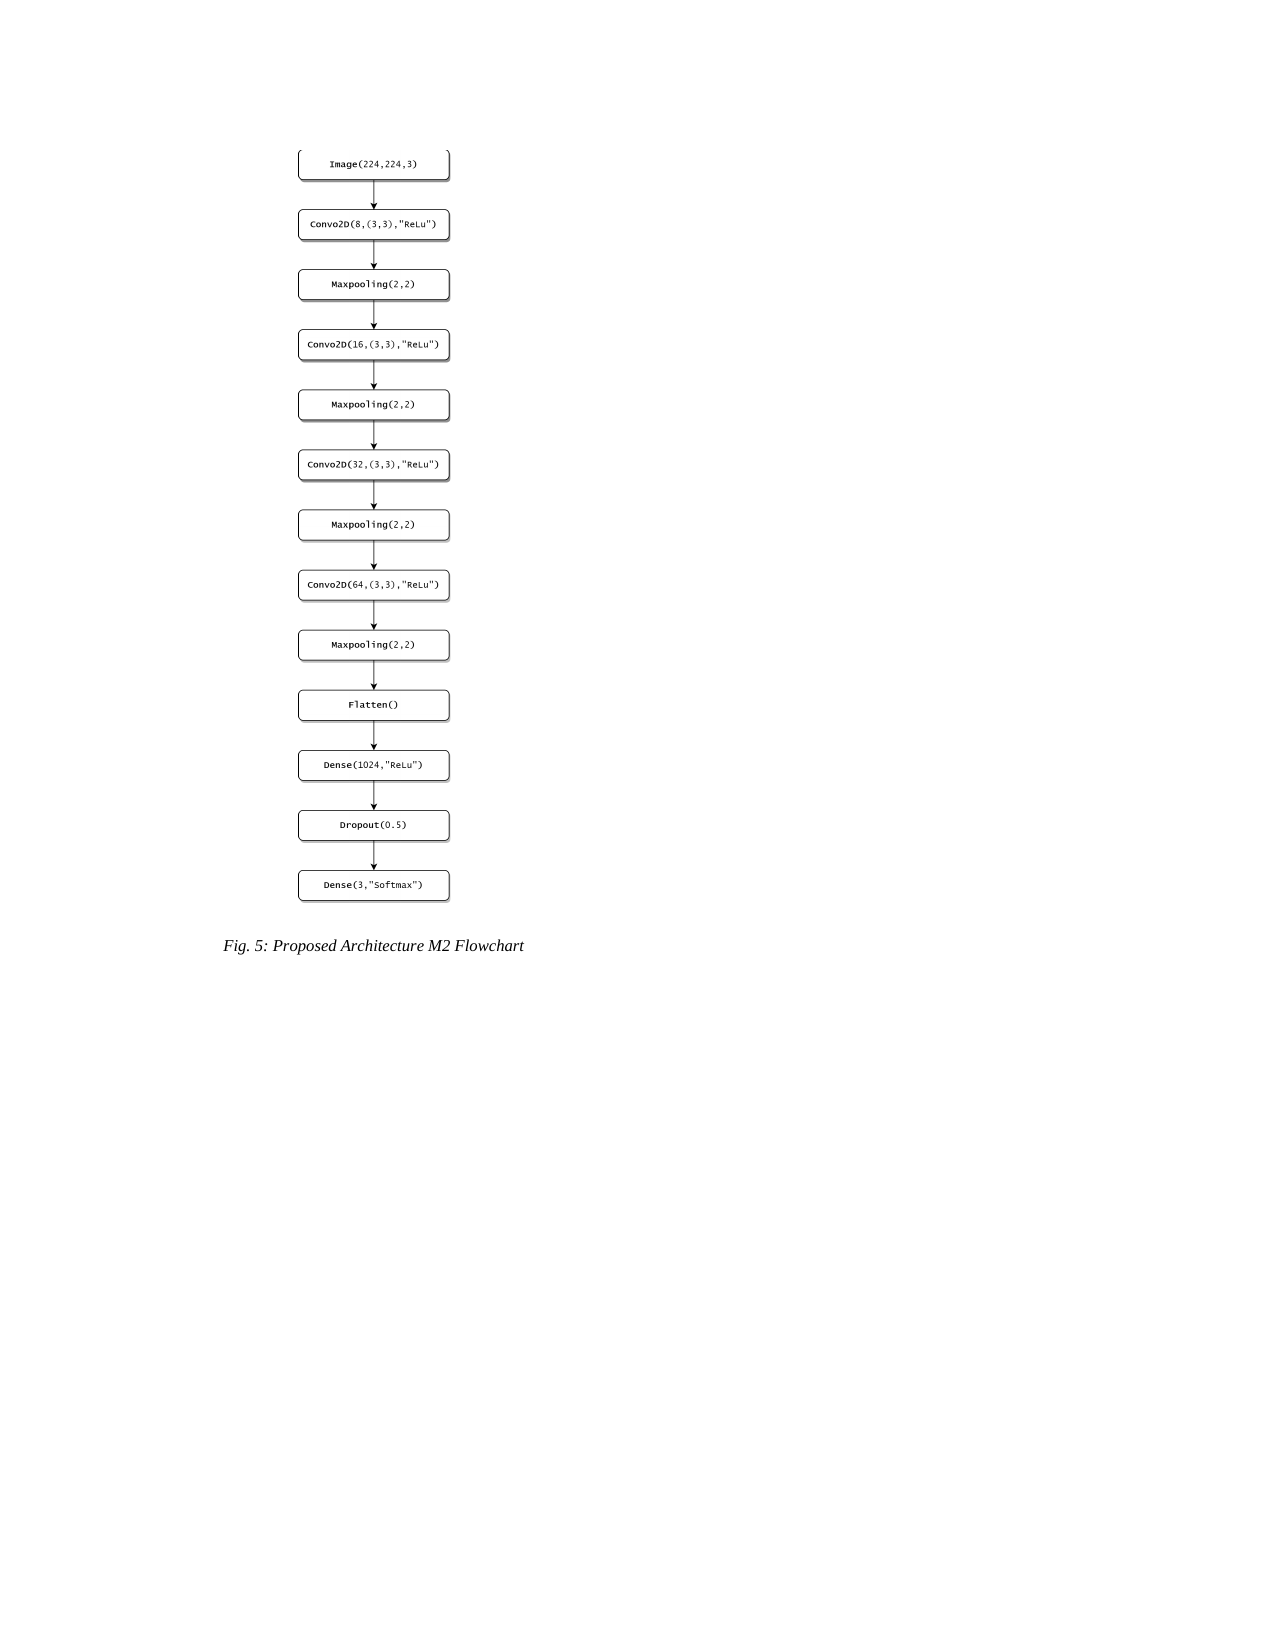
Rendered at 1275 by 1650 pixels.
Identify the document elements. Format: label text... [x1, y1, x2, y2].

picture [298, 150, 451, 903]
text Fig. 5: Proposed Architecture M2 Flowchart [148, 935, 600, 954]
